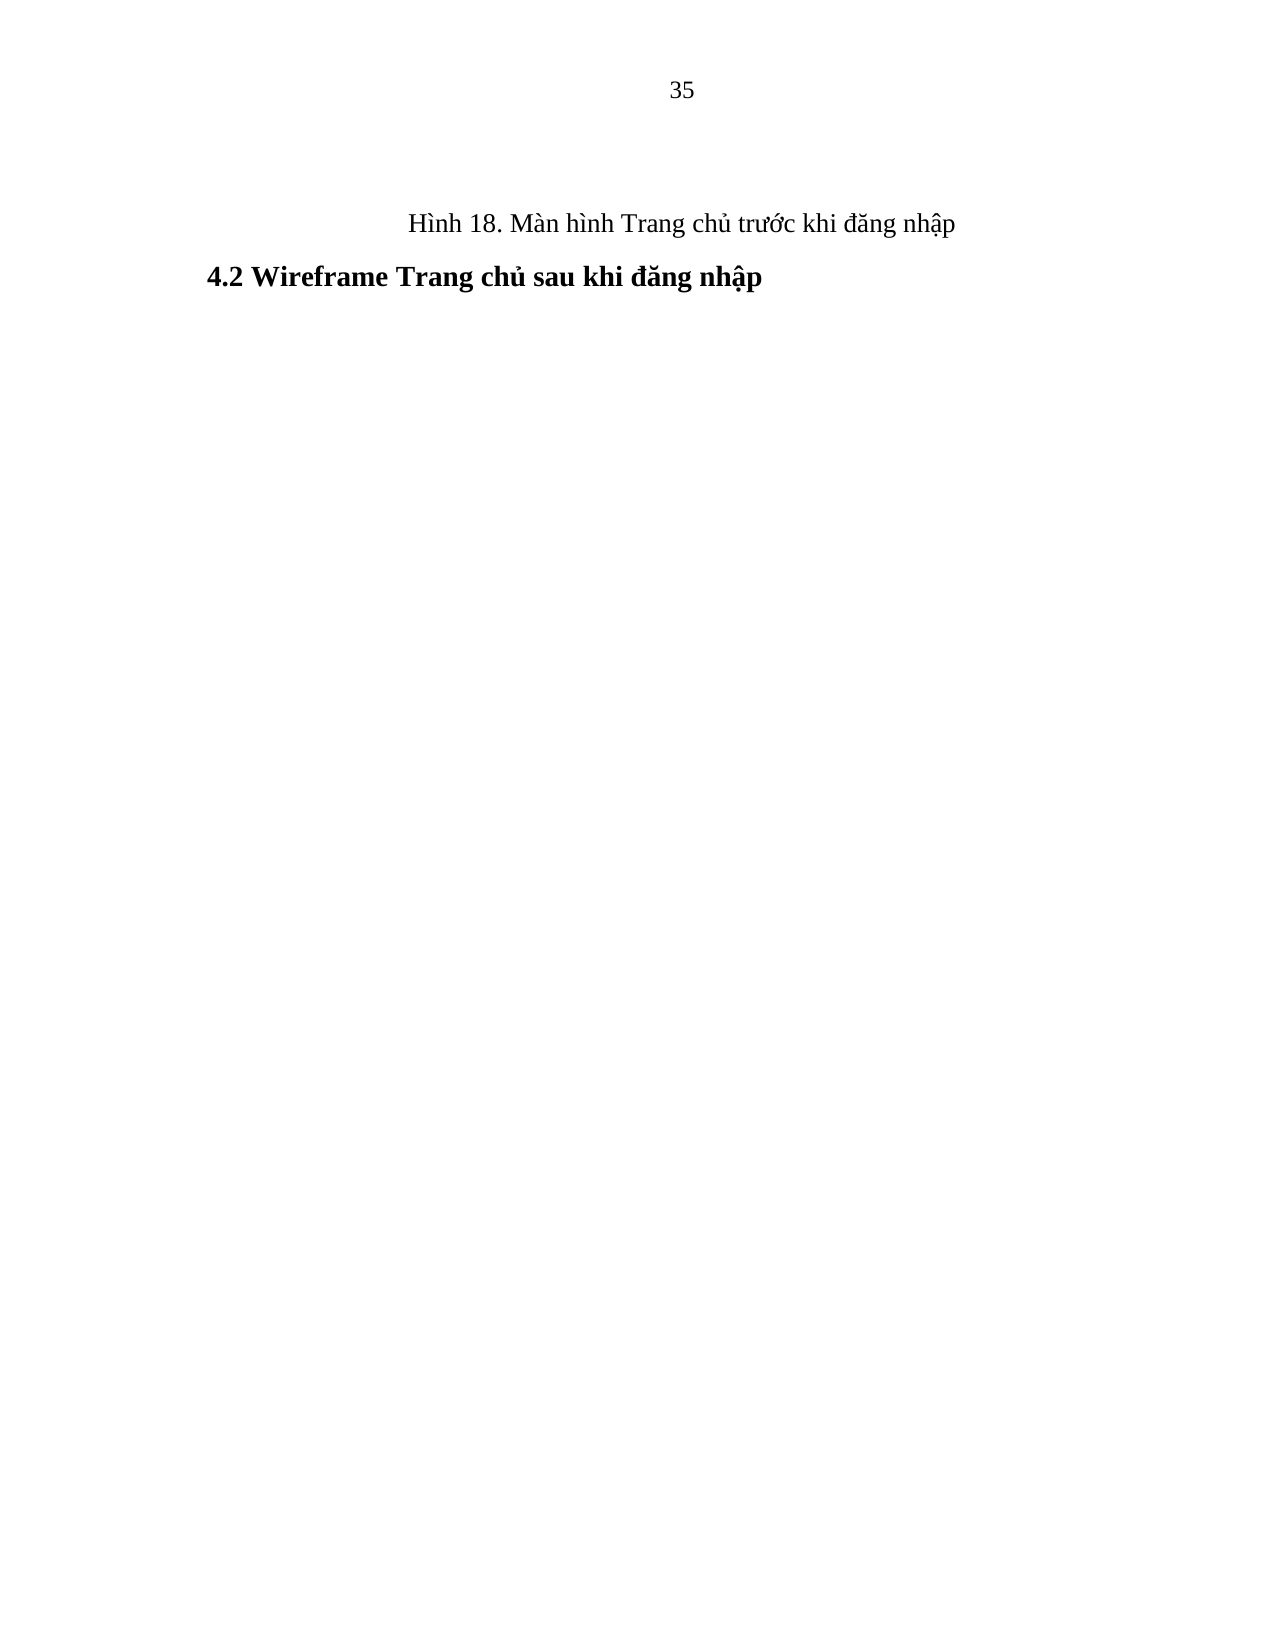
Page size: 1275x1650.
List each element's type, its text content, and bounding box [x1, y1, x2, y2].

text 4.2 Wireframe Trang chủ sau khi đăng nhập [207, 259, 1157, 292]
